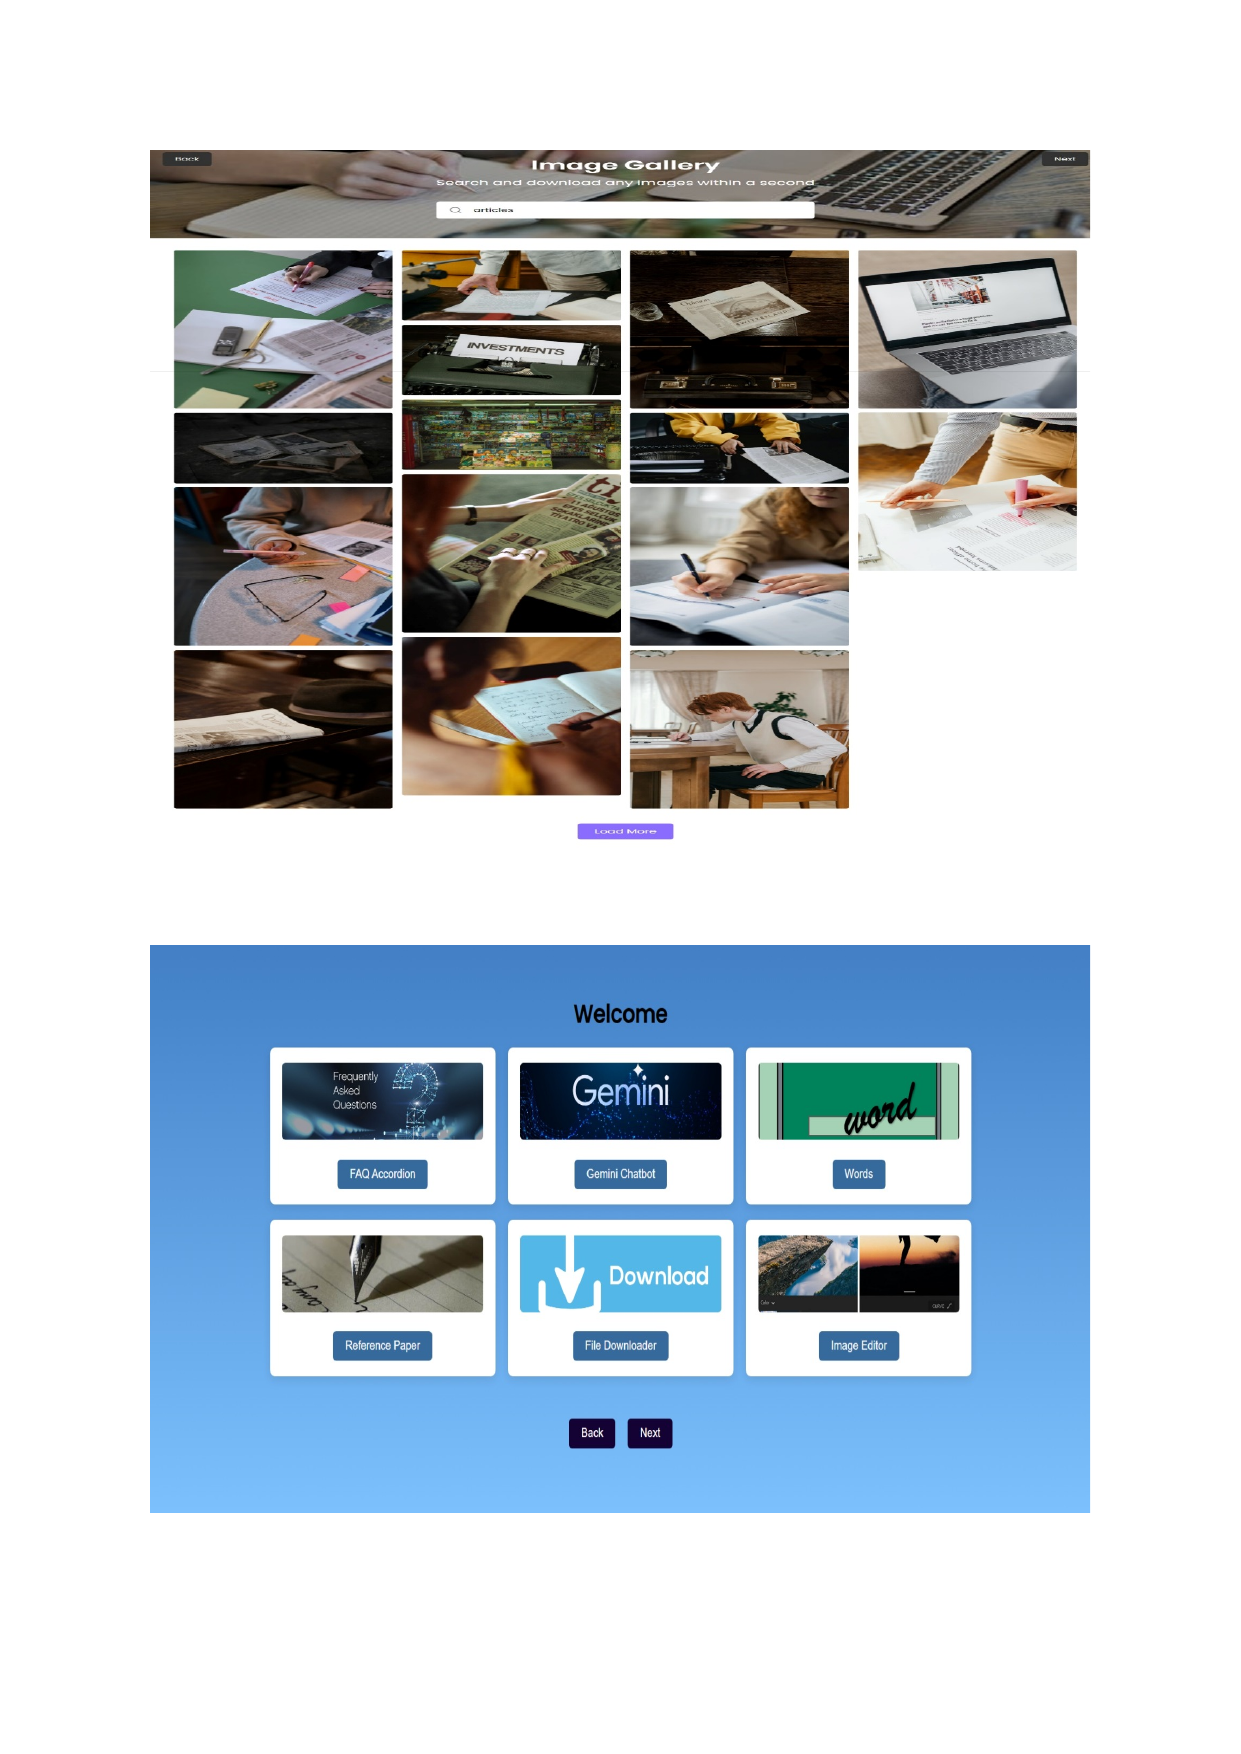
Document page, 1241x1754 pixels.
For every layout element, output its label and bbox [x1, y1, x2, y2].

picture [150, 945, 1091, 1513]
picture [150, 150, 1091, 848]
